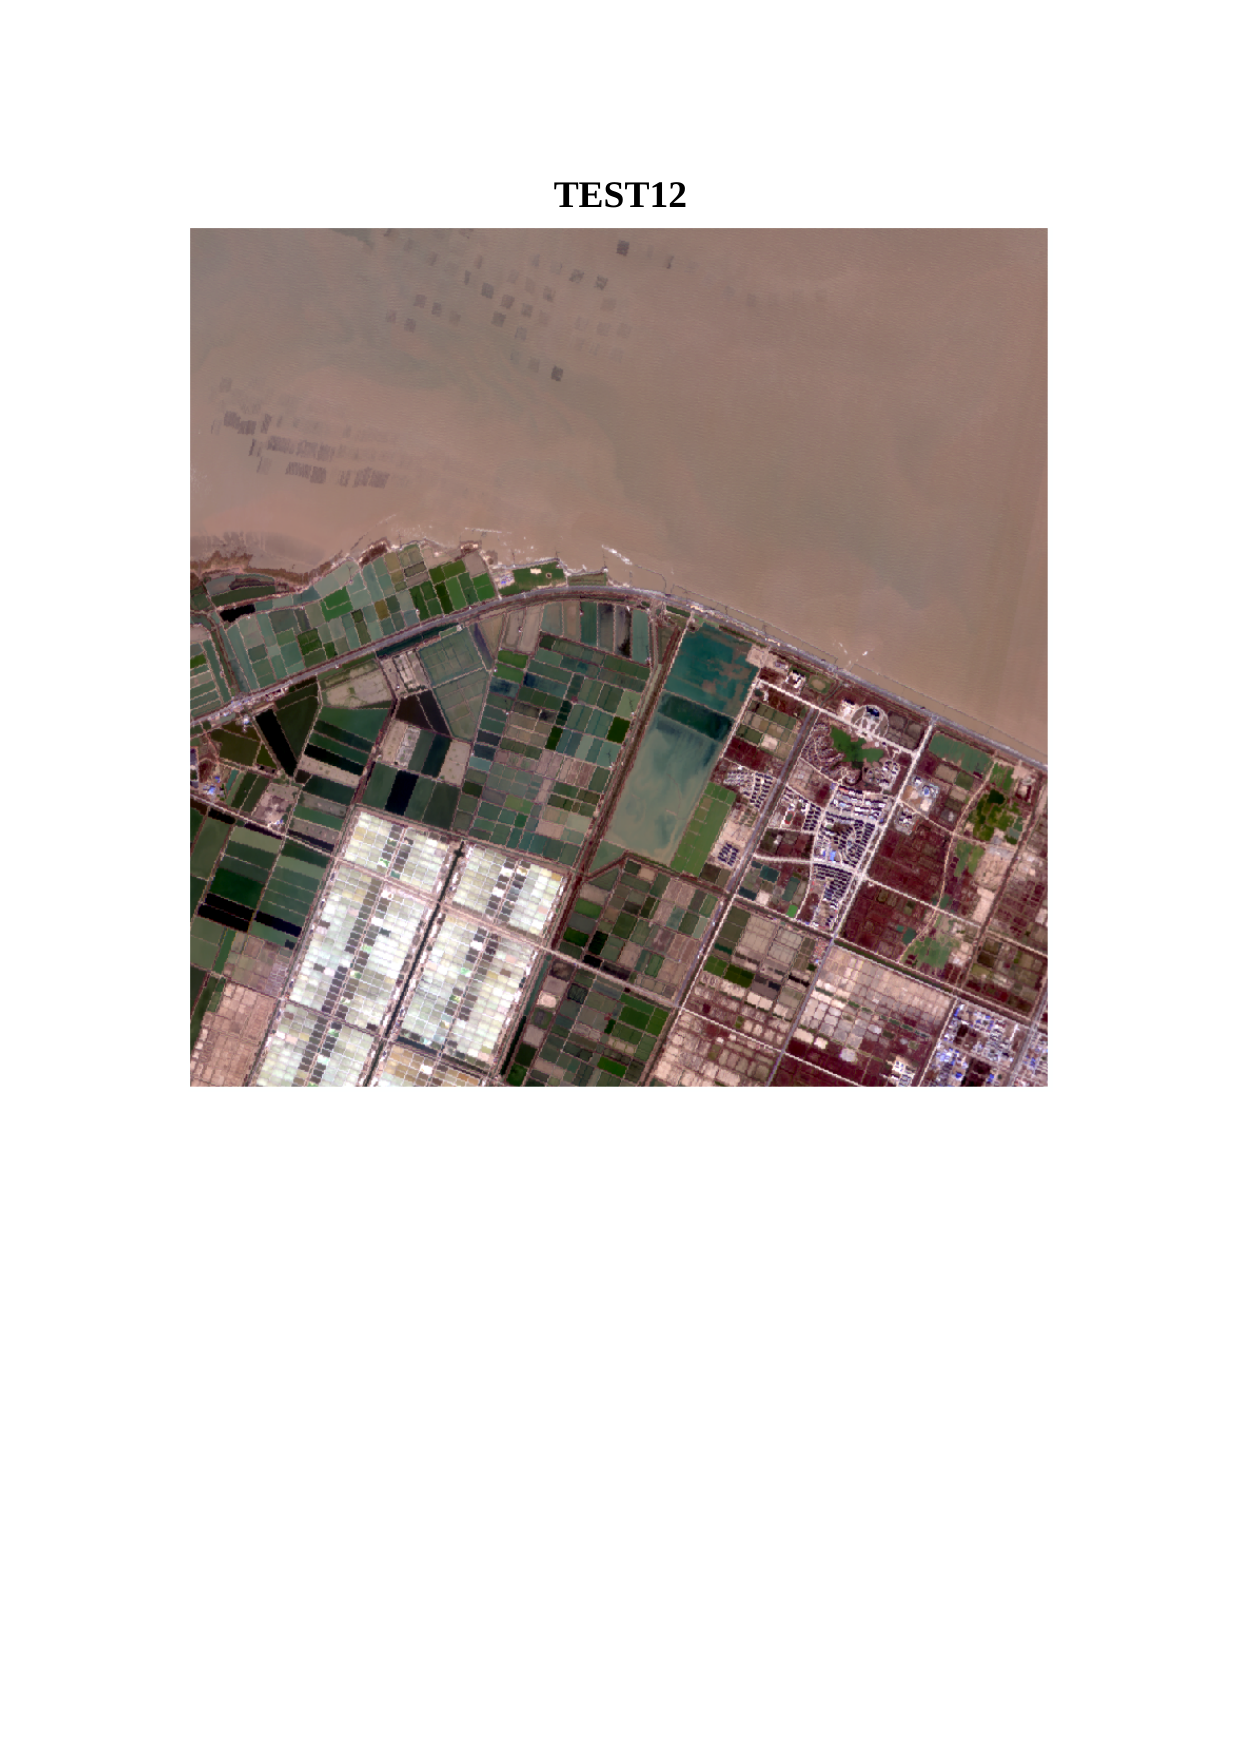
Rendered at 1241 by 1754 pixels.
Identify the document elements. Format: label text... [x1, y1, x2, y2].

picture [187, 227, 1053, 1092]
text TEST12 [187, 162, 1053, 227]
